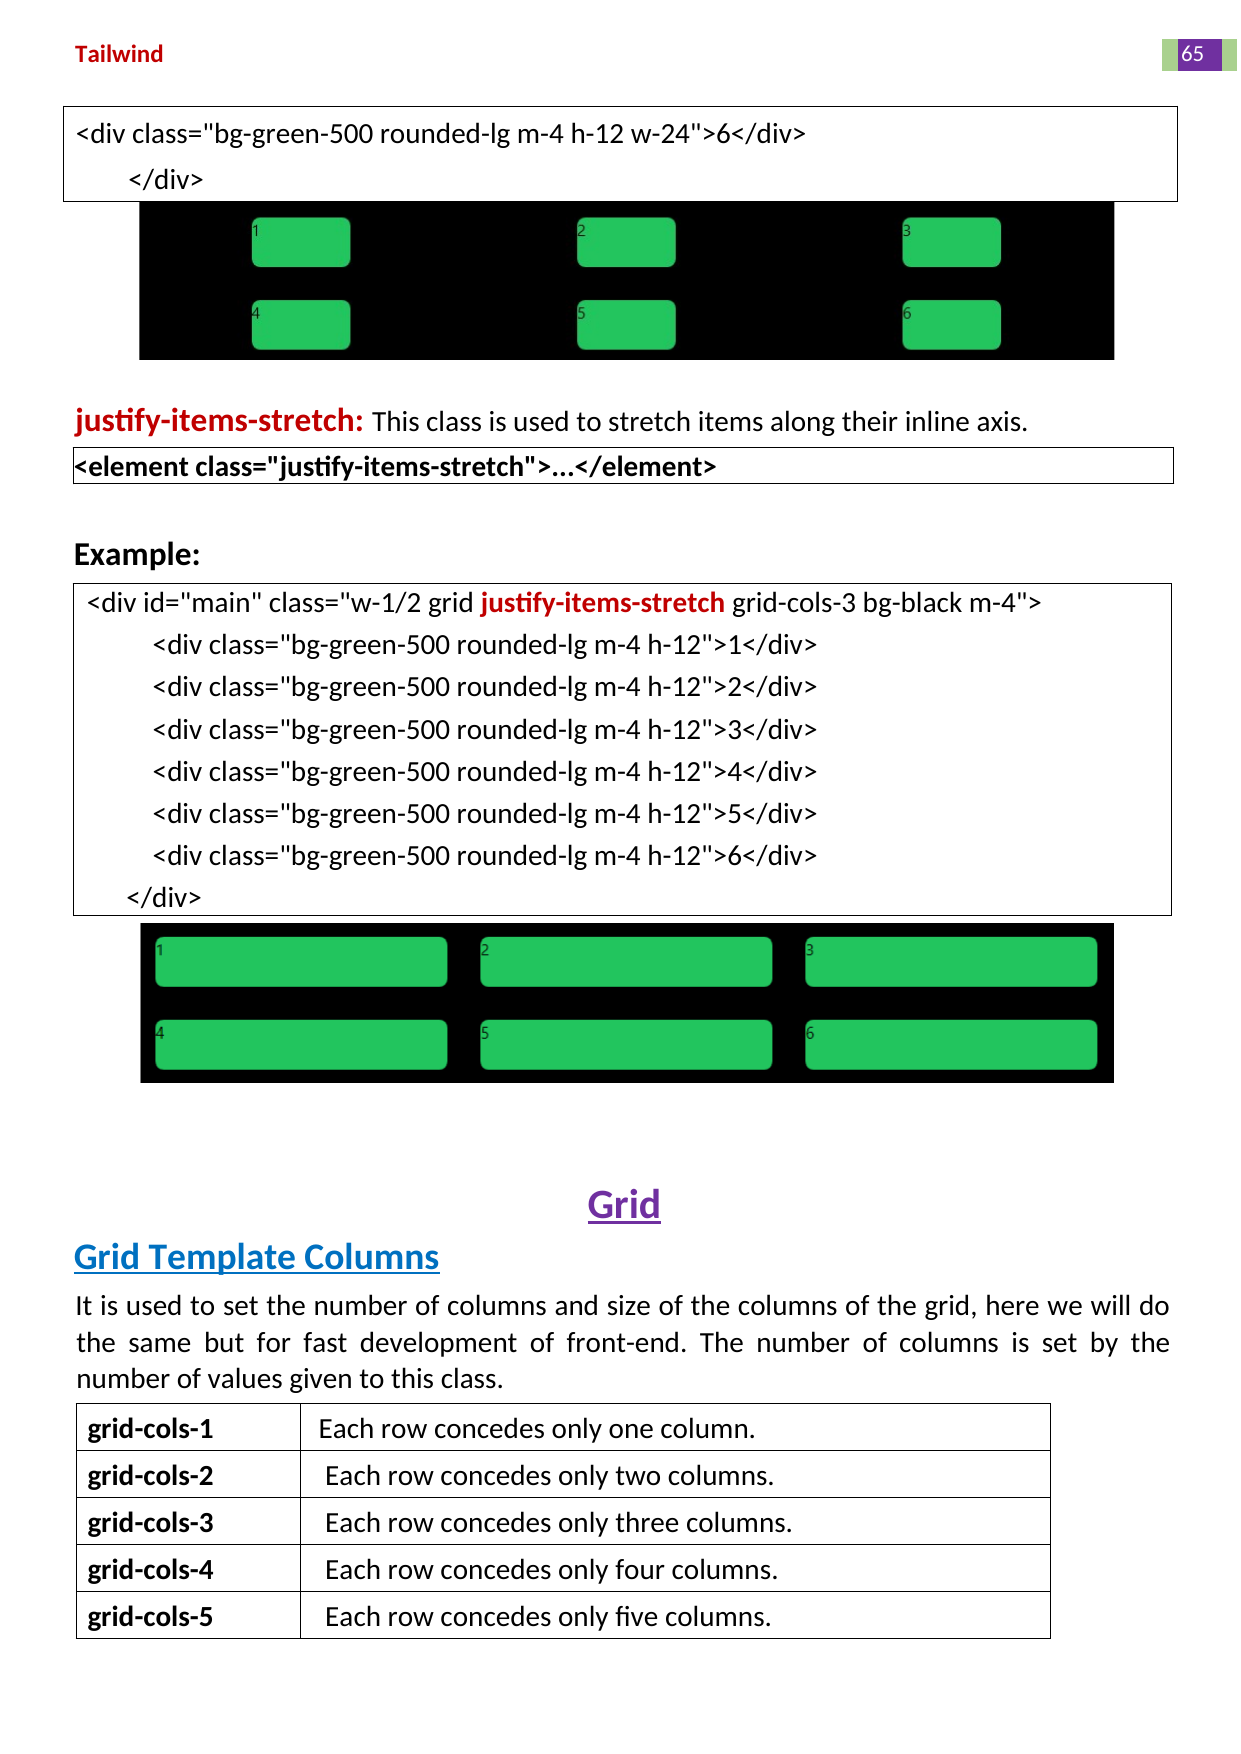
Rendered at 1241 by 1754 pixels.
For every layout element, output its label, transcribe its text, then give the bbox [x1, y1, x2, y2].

text <div class="bg-green-500 rounded-lg m-4 h-12">6</div> [74, 836, 1171, 873]
table_cell grid-cols-5 [77, 1592, 300, 1637]
picture [140, 922, 1114, 1083]
text <div id="main" class="w-1/2 grid justify-items-stretch grid-cols-3 bg-black m-4"> [74, 584, 1171, 620]
text <element class="justify-items-stretch">...</element> [74, 448, 1173, 483]
subtitle Grid [75, 1178, 1173, 1228]
text <div class="bg-green-500 rounded-lg m-4 h-12">3</div> [74, 710, 1171, 746]
picture [139, 202, 1115, 360]
table_cell grid-cols-3 [77, 1498, 300, 1544]
table_header grid-cols-1 [77, 1404, 300, 1450]
table_cell grid-cols-4 [77, 1545, 300, 1591]
table_cell grid-cols-2 [77, 1451, 300, 1497]
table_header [64, 107, 1177, 201]
subtitle Example: [73, 533, 1173, 573]
text <div class="bg-green-500 rounded-lg m-4 h-12">5</div> [74, 794, 1171, 831]
text </div> [74, 878, 1171, 915]
text justify-items-stretch: This class is used to stretch items along their inline axis. [75, 399, 1173, 440]
table_cell Each row concedes only three columns. [301, 1498, 1050, 1544]
table_cell Each row concedes only four columns. [301, 1545, 1050, 1591]
table_cell Each row concedes only two columns. [301, 1451, 1050, 1497]
table_header Each row concedes only one column. [301, 1404, 1050, 1450]
text <div class="bg-green-500 rounded-lg m-4 h-12">1</div> [74, 625, 1171, 662]
text <div class="bg-green-500 rounded-lg m-4 h-12">2</div> [74, 667, 1171, 704]
text It is used to set the number of columns and size of the columns of the grid, here we will do the same but for fast development of front-end. The number of columns is set by the number of values given to this class. [75, 1287, 1173, 1396]
text <div class="bg-green-500 rounded-lg m-4 h-12">4</div> [74, 752, 1171, 788]
table_cell Each row concedes only five columns. [301, 1592, 1050, 1637]
subtitle Grid Template Columns [73, 1233, 1173, 1279]
